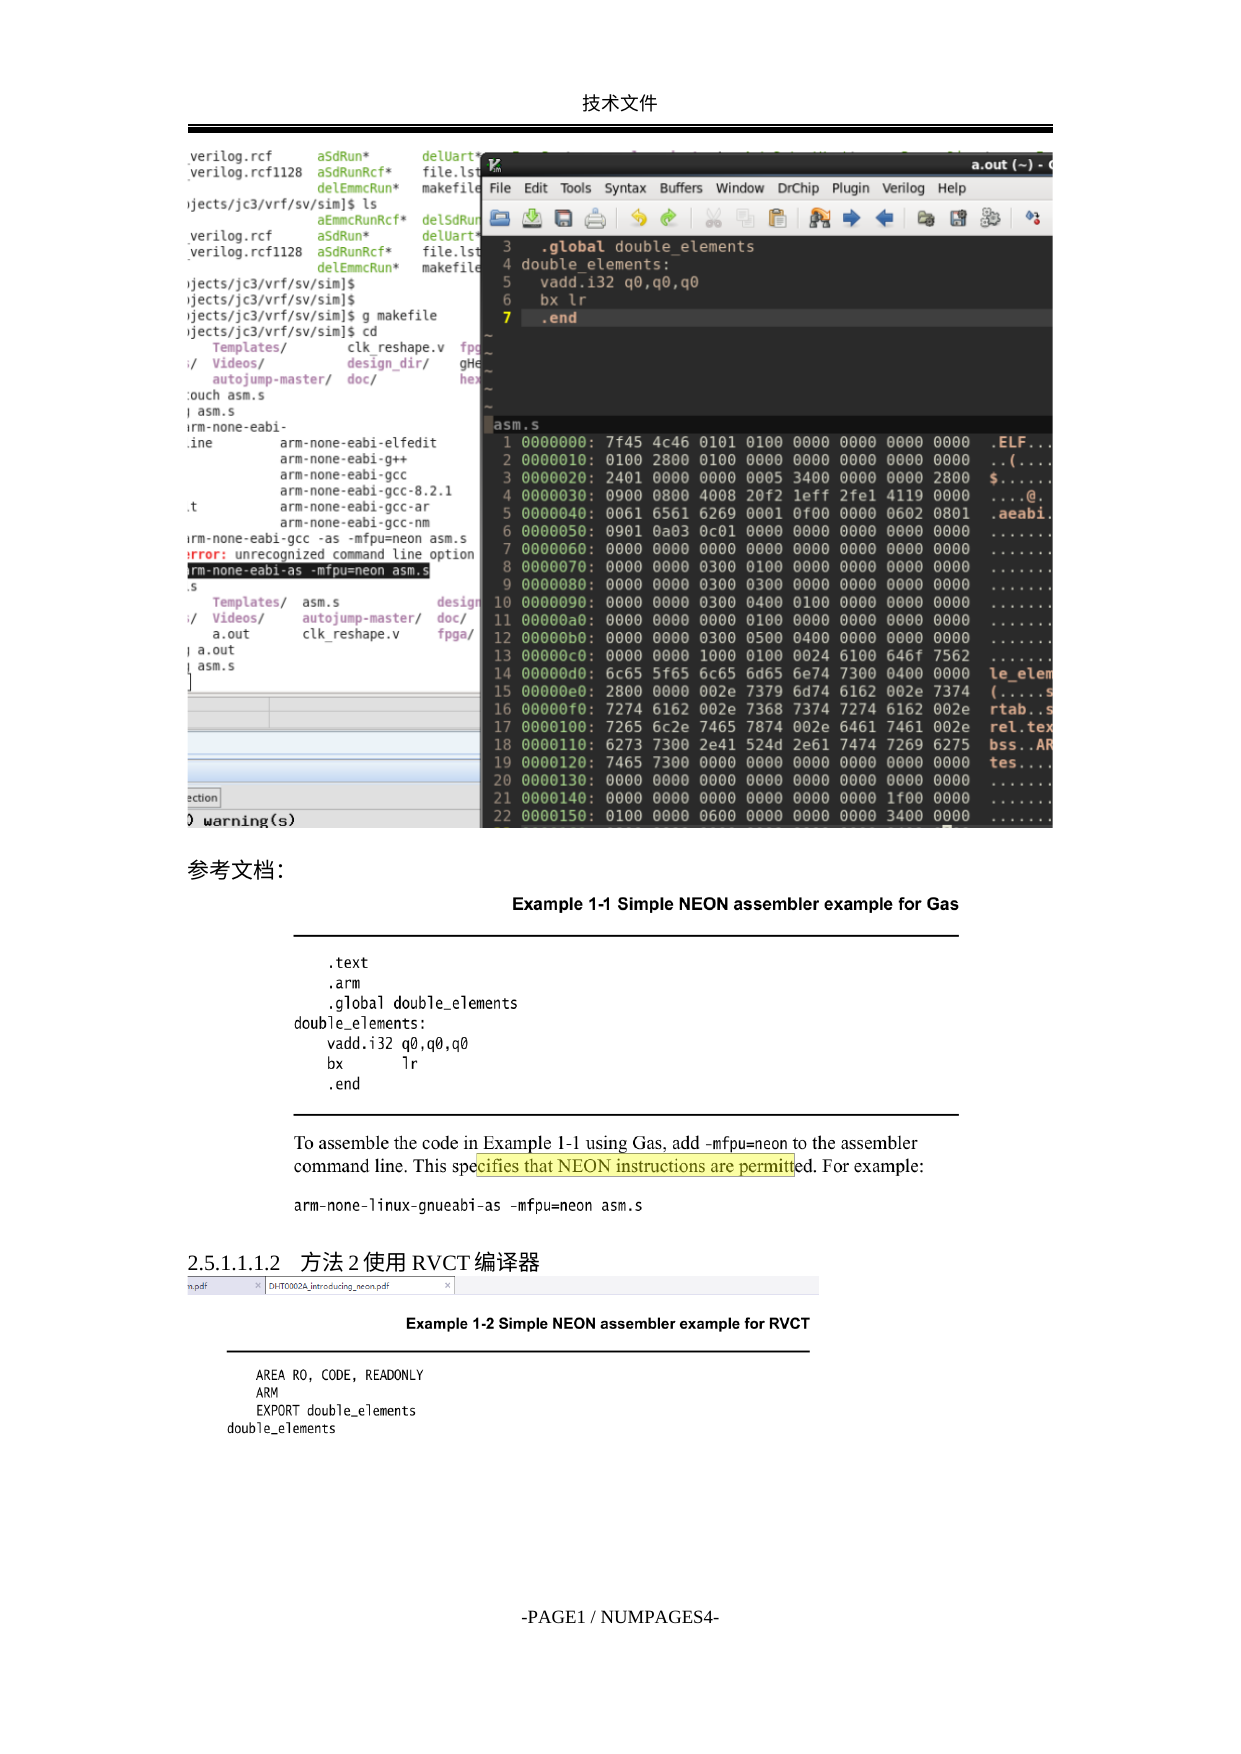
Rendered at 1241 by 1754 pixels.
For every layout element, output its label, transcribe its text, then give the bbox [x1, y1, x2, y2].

subtitle 方法2使用RVCT编译器 [187, 1245, 1053, 1276]
text 参考文档： [187, 853, 1053, 884]
picture [187, 1276, 819, 1459]
picture [187, 150, 1053, 828]
picture [277, 884, 963, 1220]
